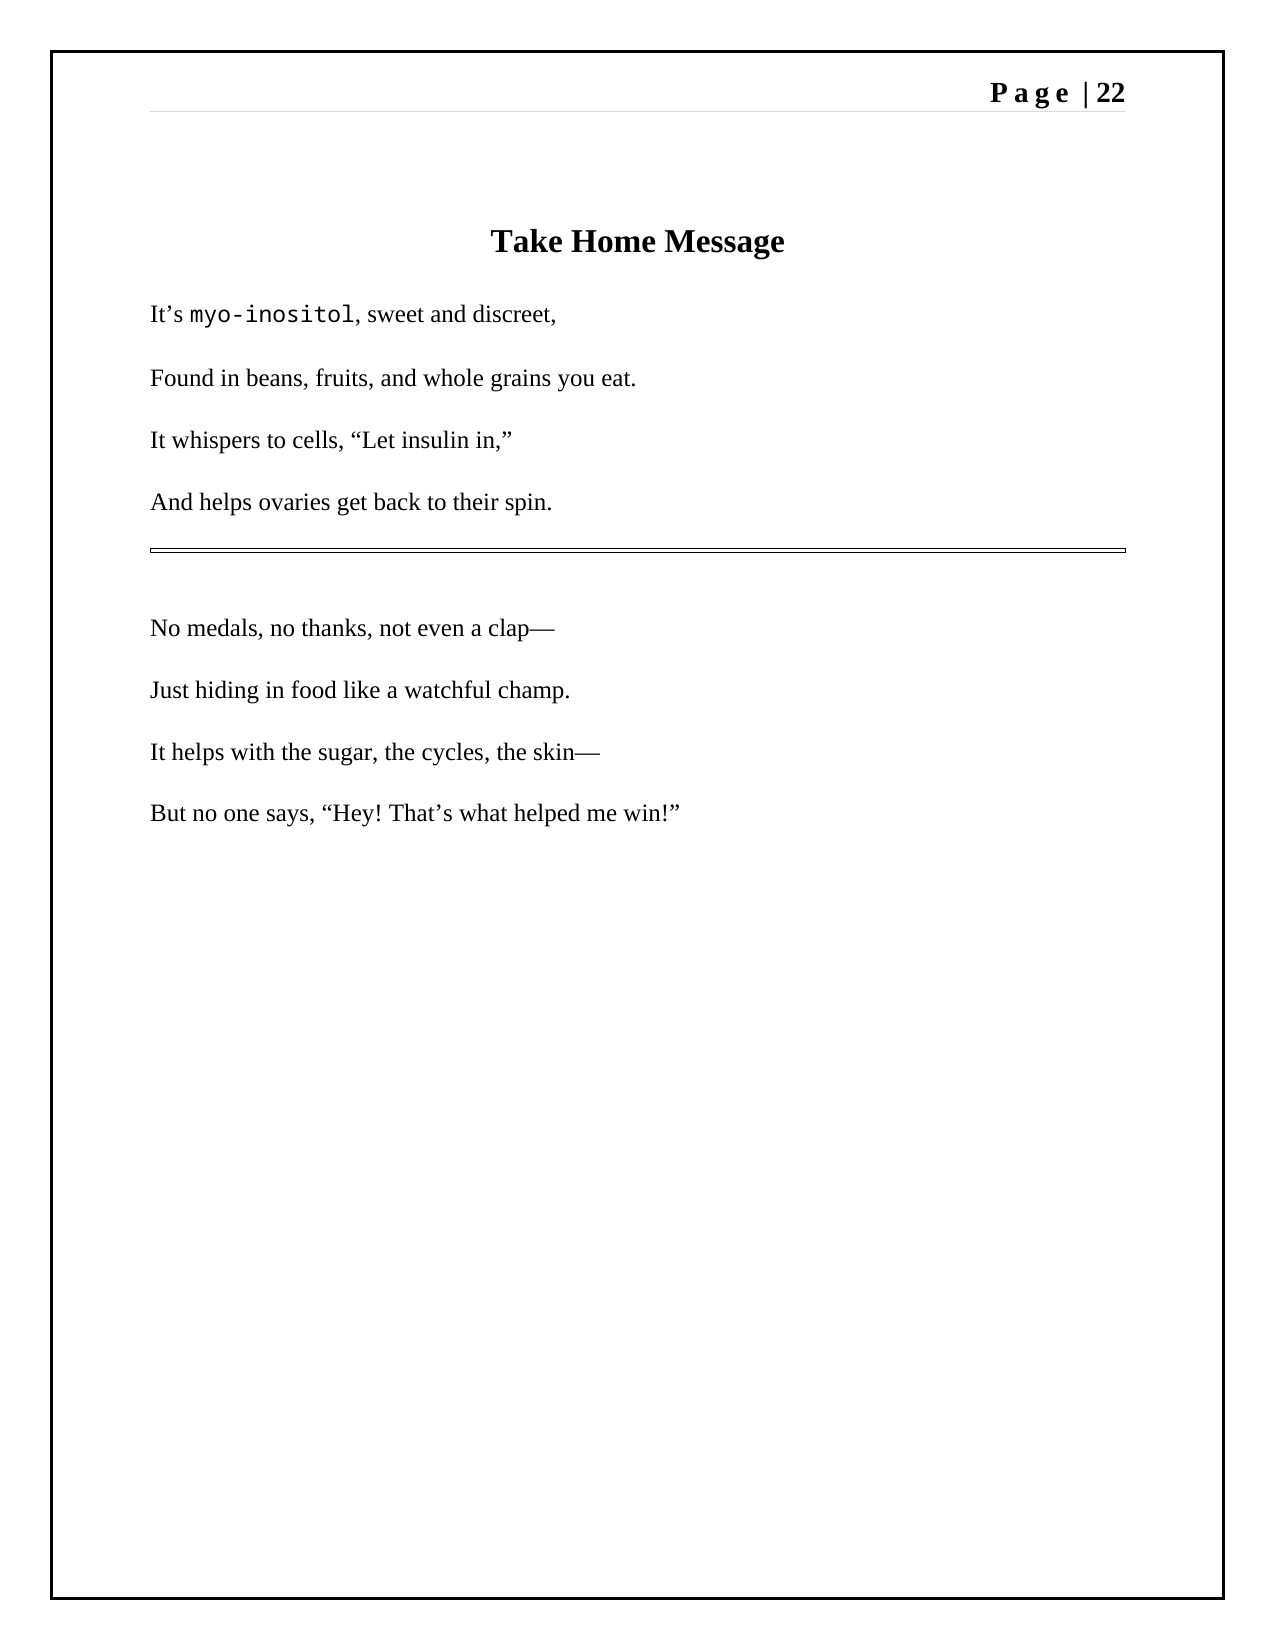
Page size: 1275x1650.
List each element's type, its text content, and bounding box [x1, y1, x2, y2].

text Just hiding in food like a watchful champ. [150, 675, 1125, 703]
subtitle Take Home Message [150, 221, 1125, 260]
text No medals, no thanks, not even a clap— [150, 613, 1125, 642]
text And helps ovaries get back to their spin. [150, 487, 1125, 516]
text Found in beans, fruits, and whole grains you eat. [150, 363, 1125, 392]
text It whispers to cells, “Let insulin in,” [150, 425, 1125, 454]
text It’s myo-inositol, sweet and discreet, [150, 298, 1125, 329]
text It helps with the sugar, the cycles, the skin— [150, 737, 1125, 765]
text But no one says, “Hey! That’s what helped me win!” [150, 798, 1125, 827]
